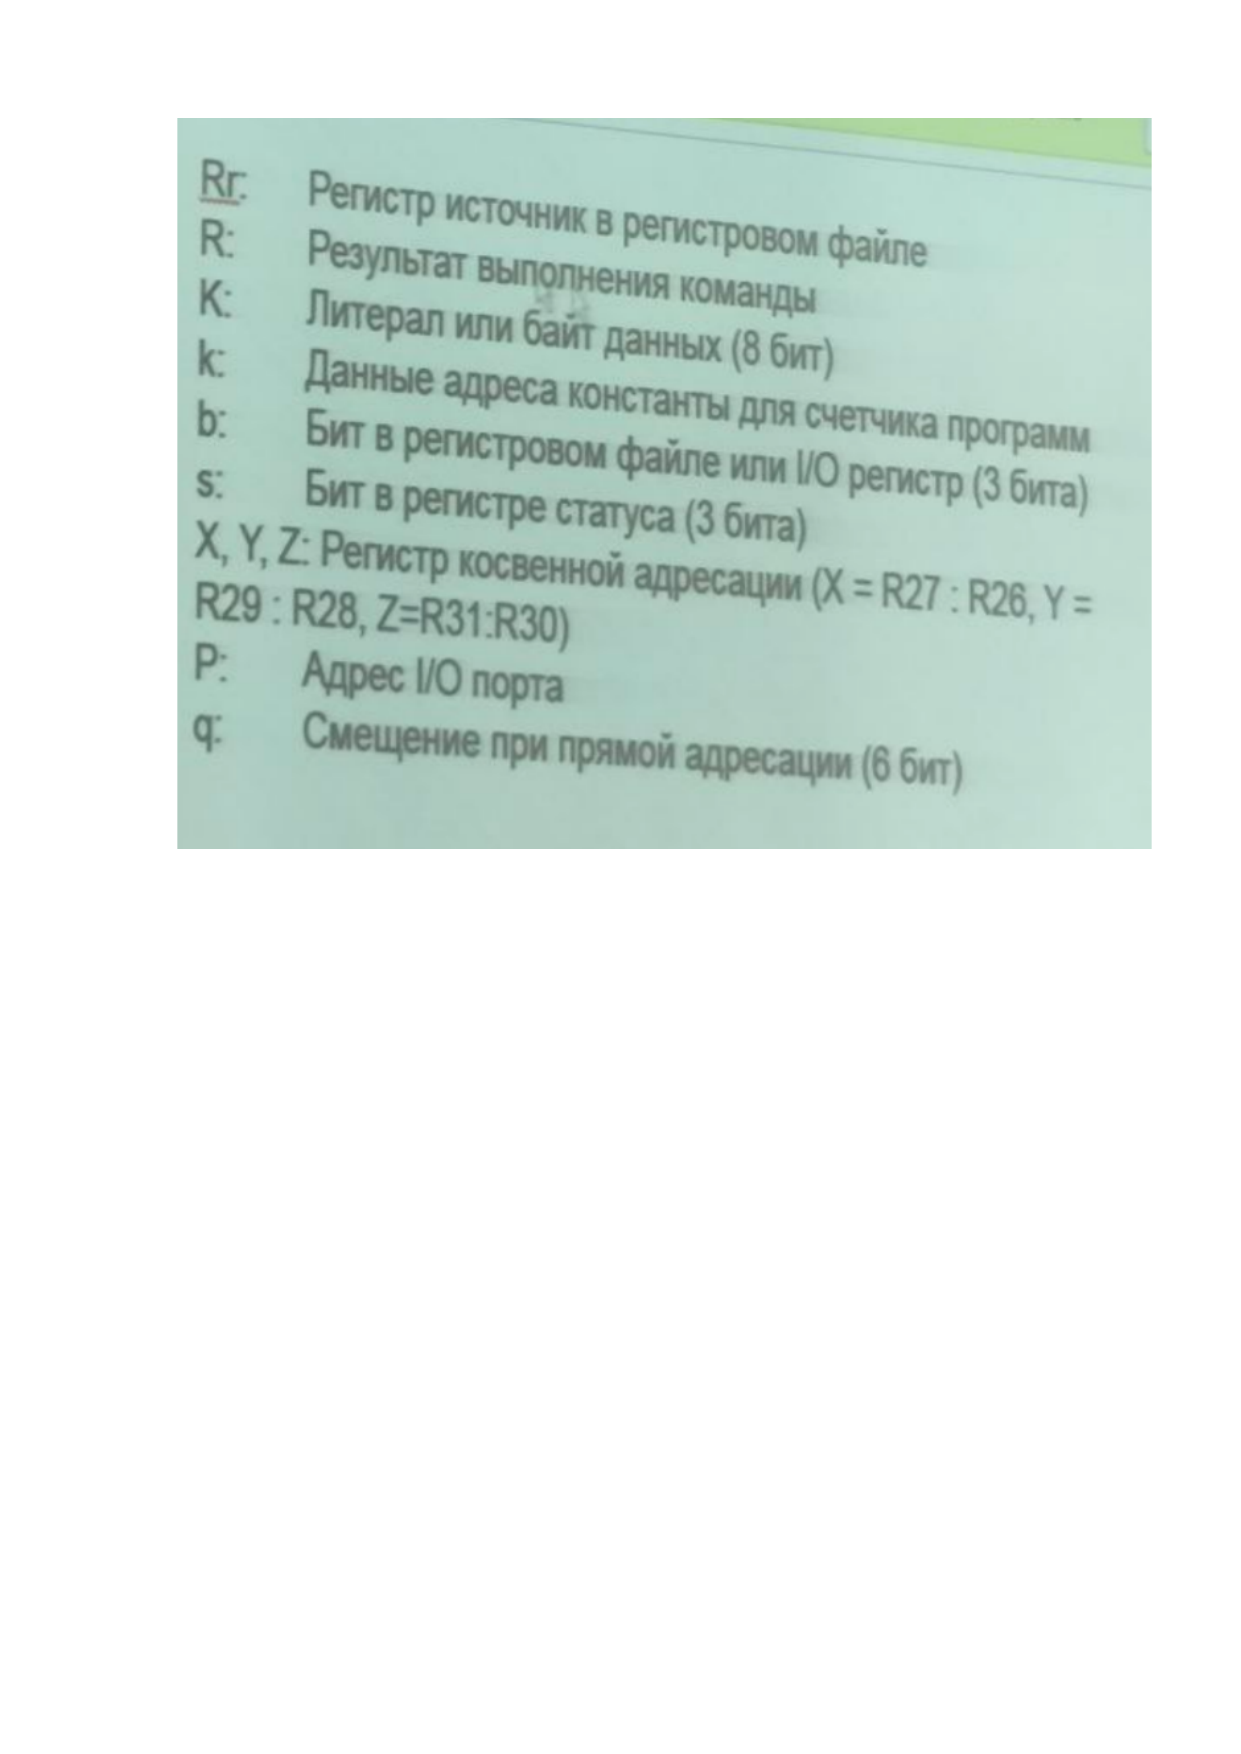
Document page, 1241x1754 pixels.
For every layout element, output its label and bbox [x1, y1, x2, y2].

picture [177, 118, 1152, 849]
